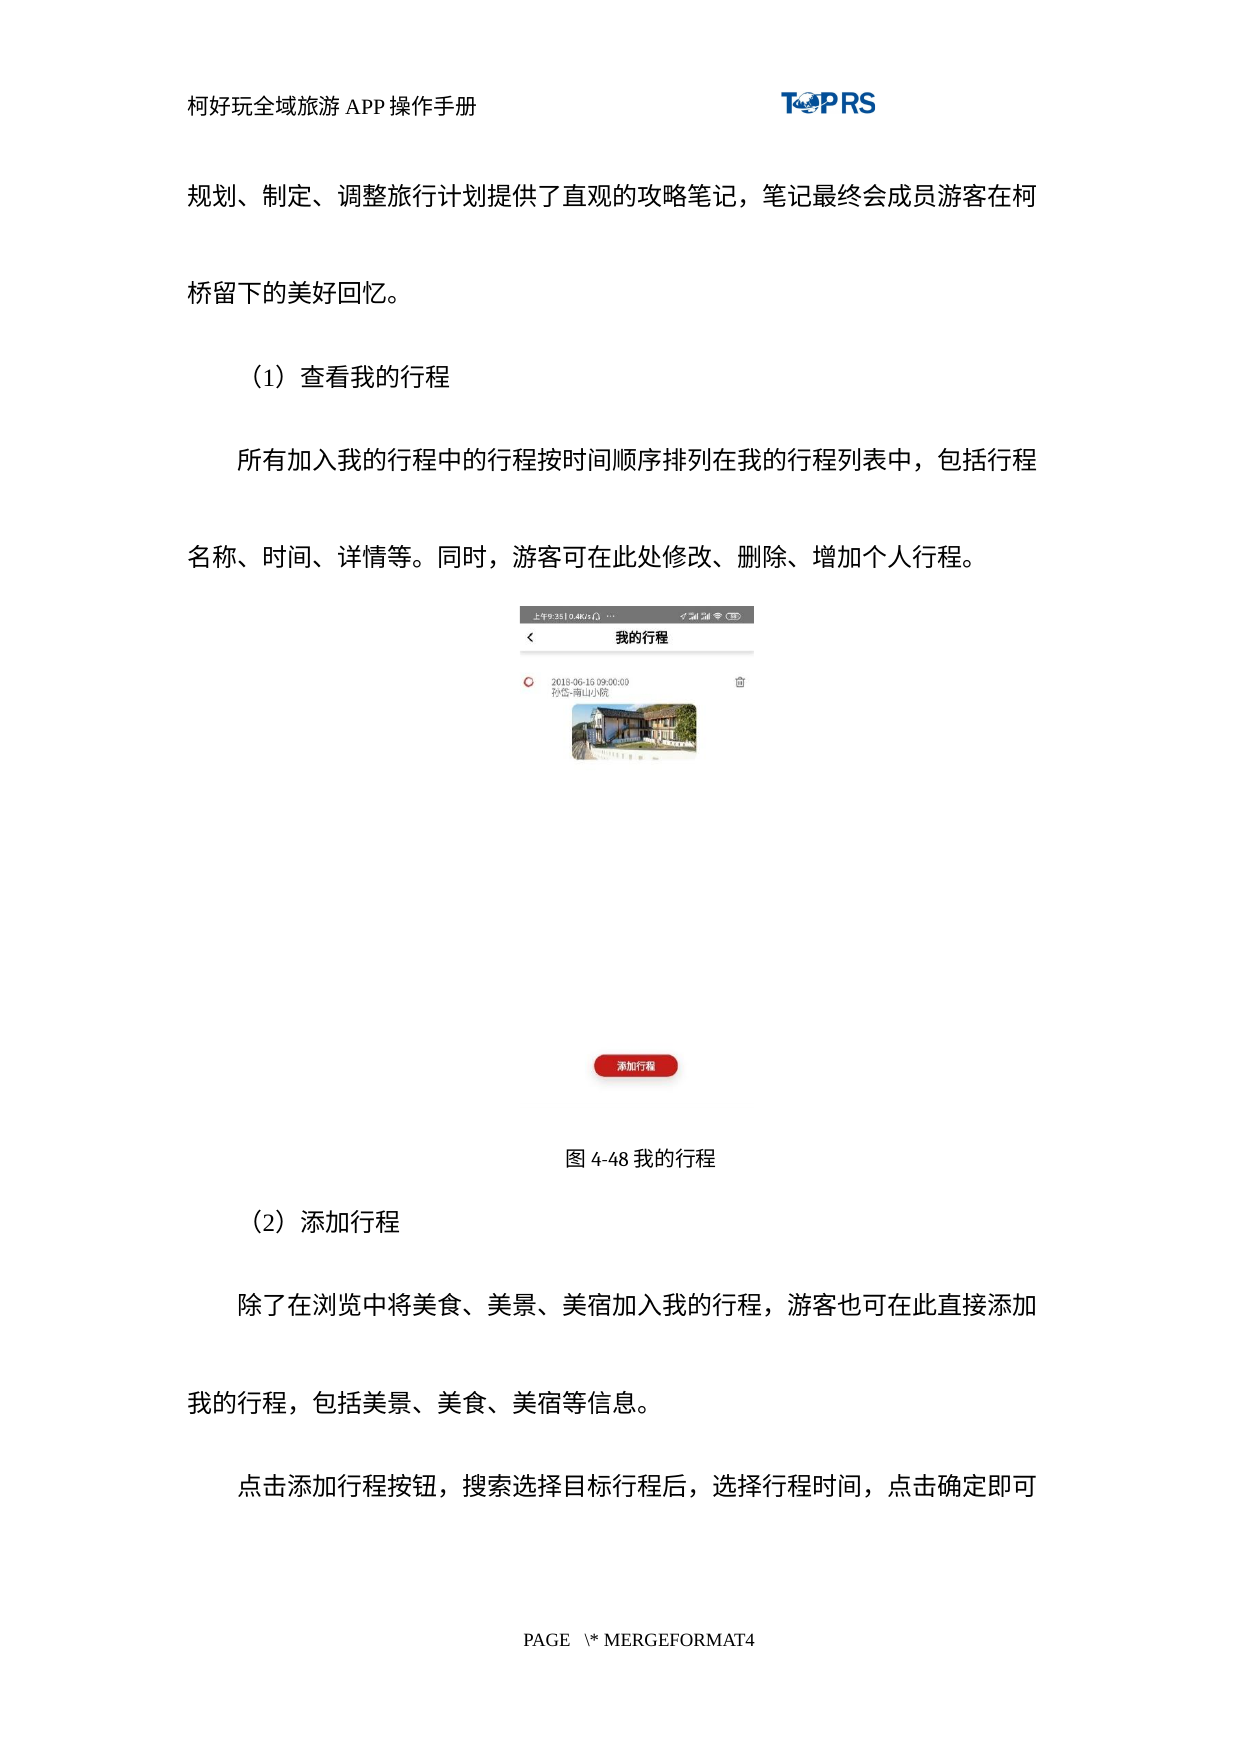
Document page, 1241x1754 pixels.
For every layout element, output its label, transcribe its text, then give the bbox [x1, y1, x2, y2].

picture [519, 606, 754, 1108]
text 除了在浏览中将美食、美景、美宿加入我的行程，游客也可在此直接添加我的行程，包括美景、美食、美宿等信息。 [187, 1271, 1053, 1434]
text （2）添加行程 [187, 1188, 1053, 1253]
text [187, 162, 1053, 324]
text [187, 1452, 1053, 1517]
text 所有加入我的行程中的行程按时间顺序排列在我的行程列表中，包括行程名称、时间、详情等。同时，游客可在此处修改、删除、增加个人行程。 [187, 426, 1053, 588]
text （1）查看我的行程 [187, 343, 1053, 408]
picture [780, 91, 876, 114]
